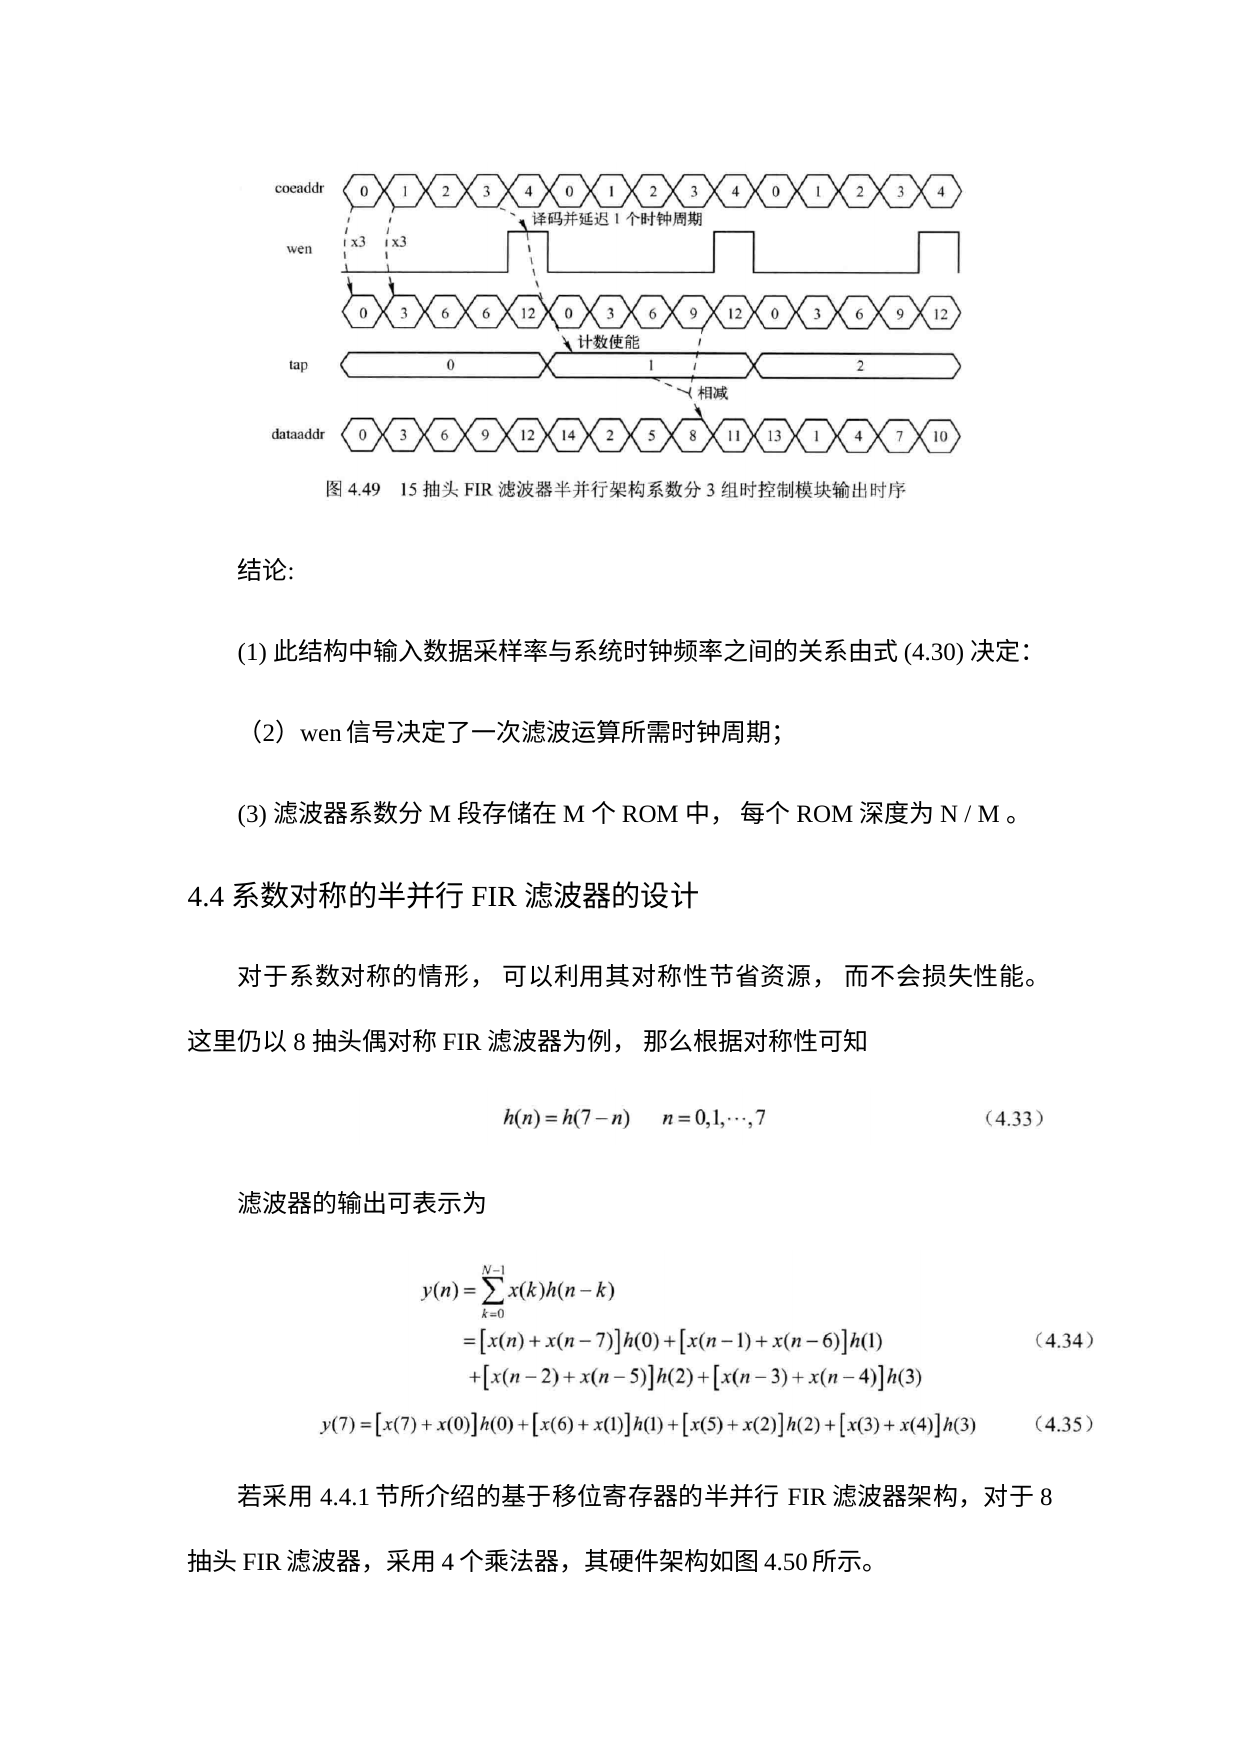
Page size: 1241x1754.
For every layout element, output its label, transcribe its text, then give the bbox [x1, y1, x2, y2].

text (1) 此结构中输入数据采样率与系统时钟频率之间的关系由式 (4.30) 决定： [187, 617, 1053, 682]
text 滤波器的输出可表示为 [187, 1169, 1053, 1234]
text 若采用 4.4.1节所介绍的基于移位寄存器的半并行 FIR滤波器架构，对于8抽头FIR滤波器，采用4个乘法器，其硬件架构如图4.50所示。 [187, 1462, 1053, 1592]
text (3) 滤波器系数分 M 段存储在 M 个 ROM 中， 每个 ROM 深度为 N / M 。 [187, 779, 1053, 844]
text 结论: [187, 536, 1053, 601]
text （2）wen信号决定了一次滤波运算所需时钟周期； [187, 698, 1053, 763]
text 对于系数对称的情形， 可以利用其对称性节省资源， 而不会损失性能。 这里仍以 8 抽头偶对称 FIR 滤波器为例， 那么根据对称性可知 [187, 942, 1053, 1072]
picture [187, 1088, 1053, 1145]
text 4.4 系数对称的半并行 FIR 滤波器的设计 [187, 861, 1053, 926]
picture [231, 1250, 1097, 1445]
picture [187, 162, 1053, 508]
